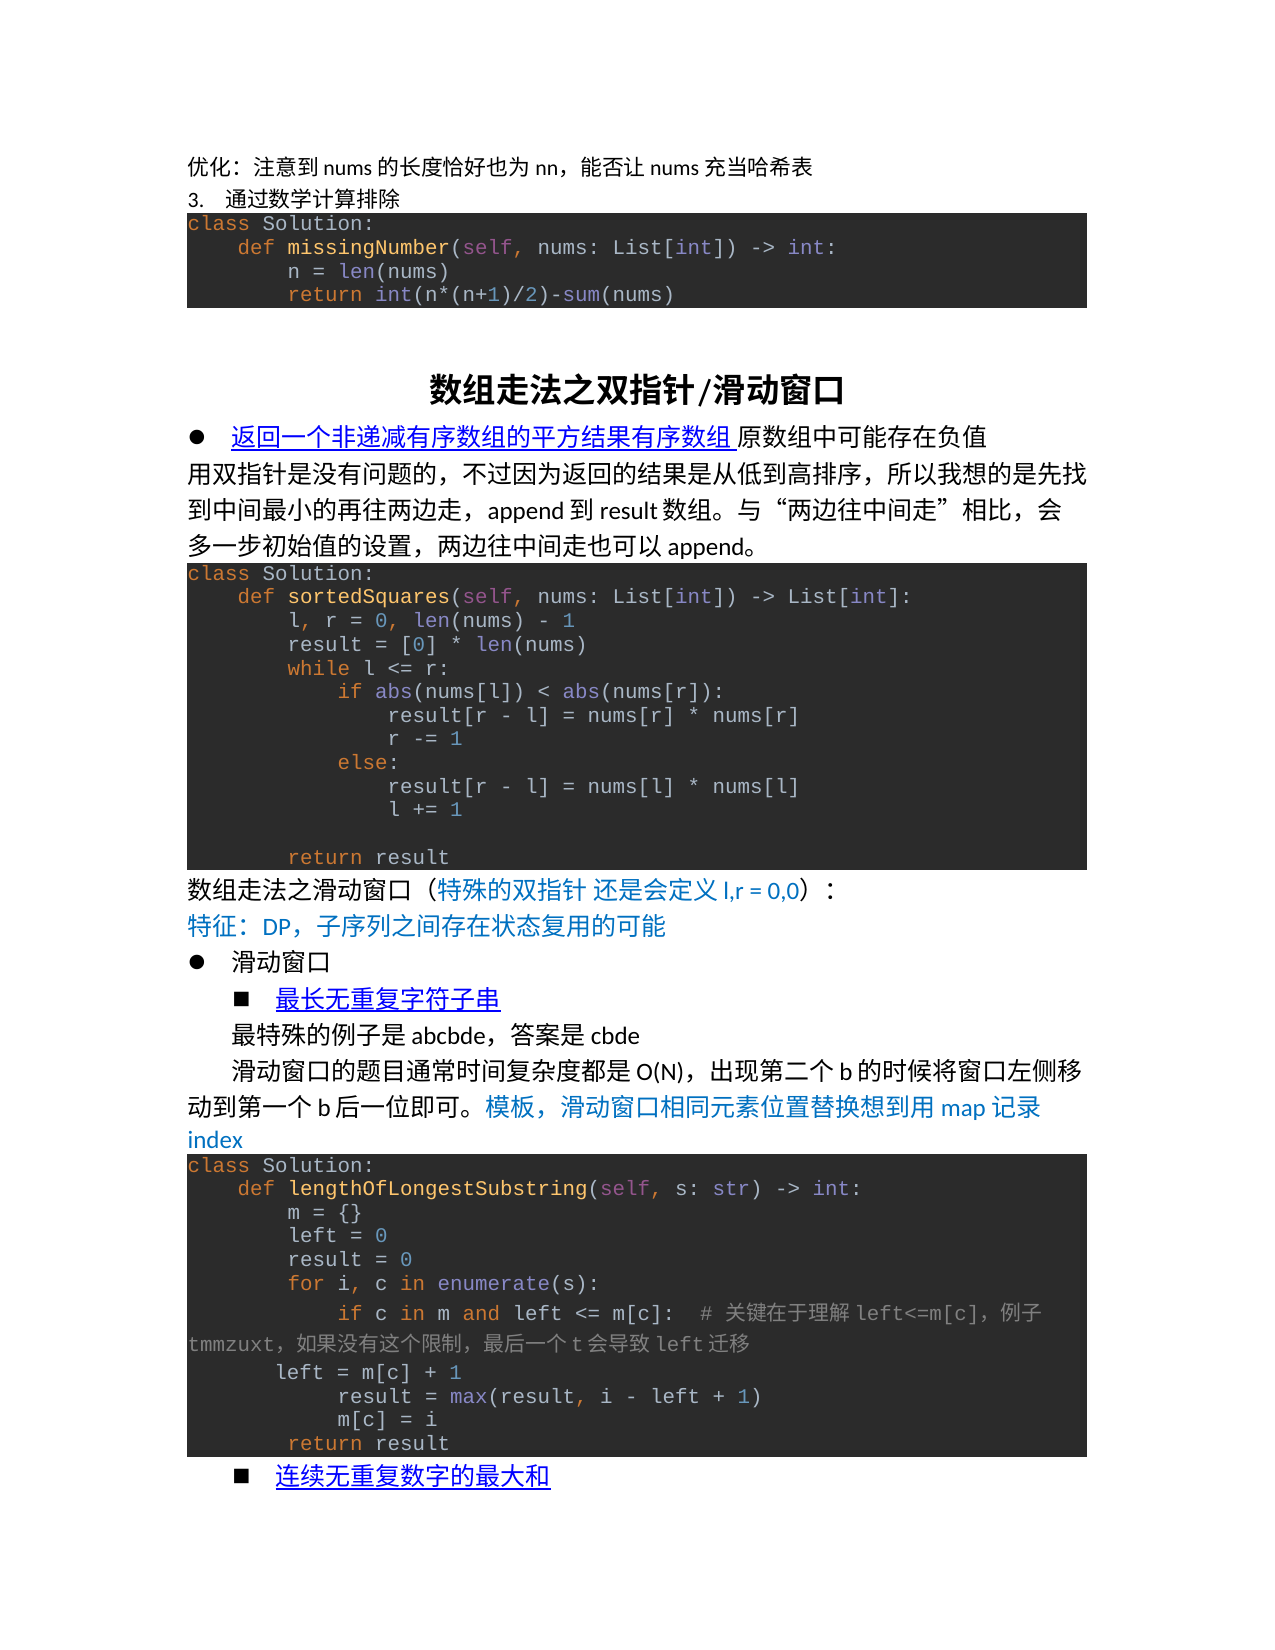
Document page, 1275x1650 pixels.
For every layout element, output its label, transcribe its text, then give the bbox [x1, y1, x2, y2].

text 数组走法之滑动窗口（特殊的双指针 还是会定义l,r = 0,0）： [187, 870, 1087, 907]
list 返回一个非递减有序数组的平方结果有序数组 原数组中可能存在负值 [187, 418, 1087, 454]
list 最长无重复字符子串 [232, 979, 1087, 1015]
list 最特殊的例子是abcbde，答案是cbde [231, 1015, 1087, 1052]
title 数组走法之双指针/滑动窗口 [187, 363, 1087, 412]
text class Solution: def missingNumber(self, nums: List[int]) -> int: n = len(nums) return int(n*(n+1)/2)-sum(nums) [187, 213, 1087, 308]
list 滑动窗口 [187, 943, 1087, 979]
text 滑动窗口的题目通常时间复杂度都是O(N)，出现第二个b的时候将窗口左侧移动到第一个b后一位即可。模板，滑动窗口相同元素位置替换想到用map记录index [187, 1052, 1087, 1154]
list 连续无重复数字的最大和 [232, 1457, 1087, 1493]
text 优化：注意到nums 的长度恰好也为 nn，能否让nums 充当哈希表 [187, 150, 1087, 182]
text class Solution: def sortedSquares(self, nums: List[int]) -> List[int]: l, r = 0, len(nums) - 1 result = [0] * len(nums) while l <= r: if abs(nums[l]) < abs(nums[r]): result[r - l] = nums[r] * nums[r] r -= 1 else: result[r - l] = nums[l] * nums[l] l += 1 return result [187, 563, 1087, 870]
text class Solution: def lengthOfLongestSubstring(self, s: str) -> int: m = {} left = 0 result = 0 for i, c in enumerate(s): if c in m and left <= m[c]: # 关键在于理解left<=m[c]，例子tmmzuxt，如果没有这个限制，最后一个t会导致left迁移 left = m[c] + 1 result = max(result, i - left + 1) m[c] = i return result [187, 1154, 1087, 1457]
text 用双指针是没有问题的，不过因为返回的结果是从低到高排序，所以我想的是先找到中间最小的再往两边走，append到result数组。与“两边往中间走”相比，会多一步初始值的设置，两边往中间走也可以append。 [187, 454, 1087, 563]
text 特征：DP，子序列之间存在状态复用的可能 [187, 907, 1087, 943]
list 通过数学计算排除 [187, 182, 1087, 213]
